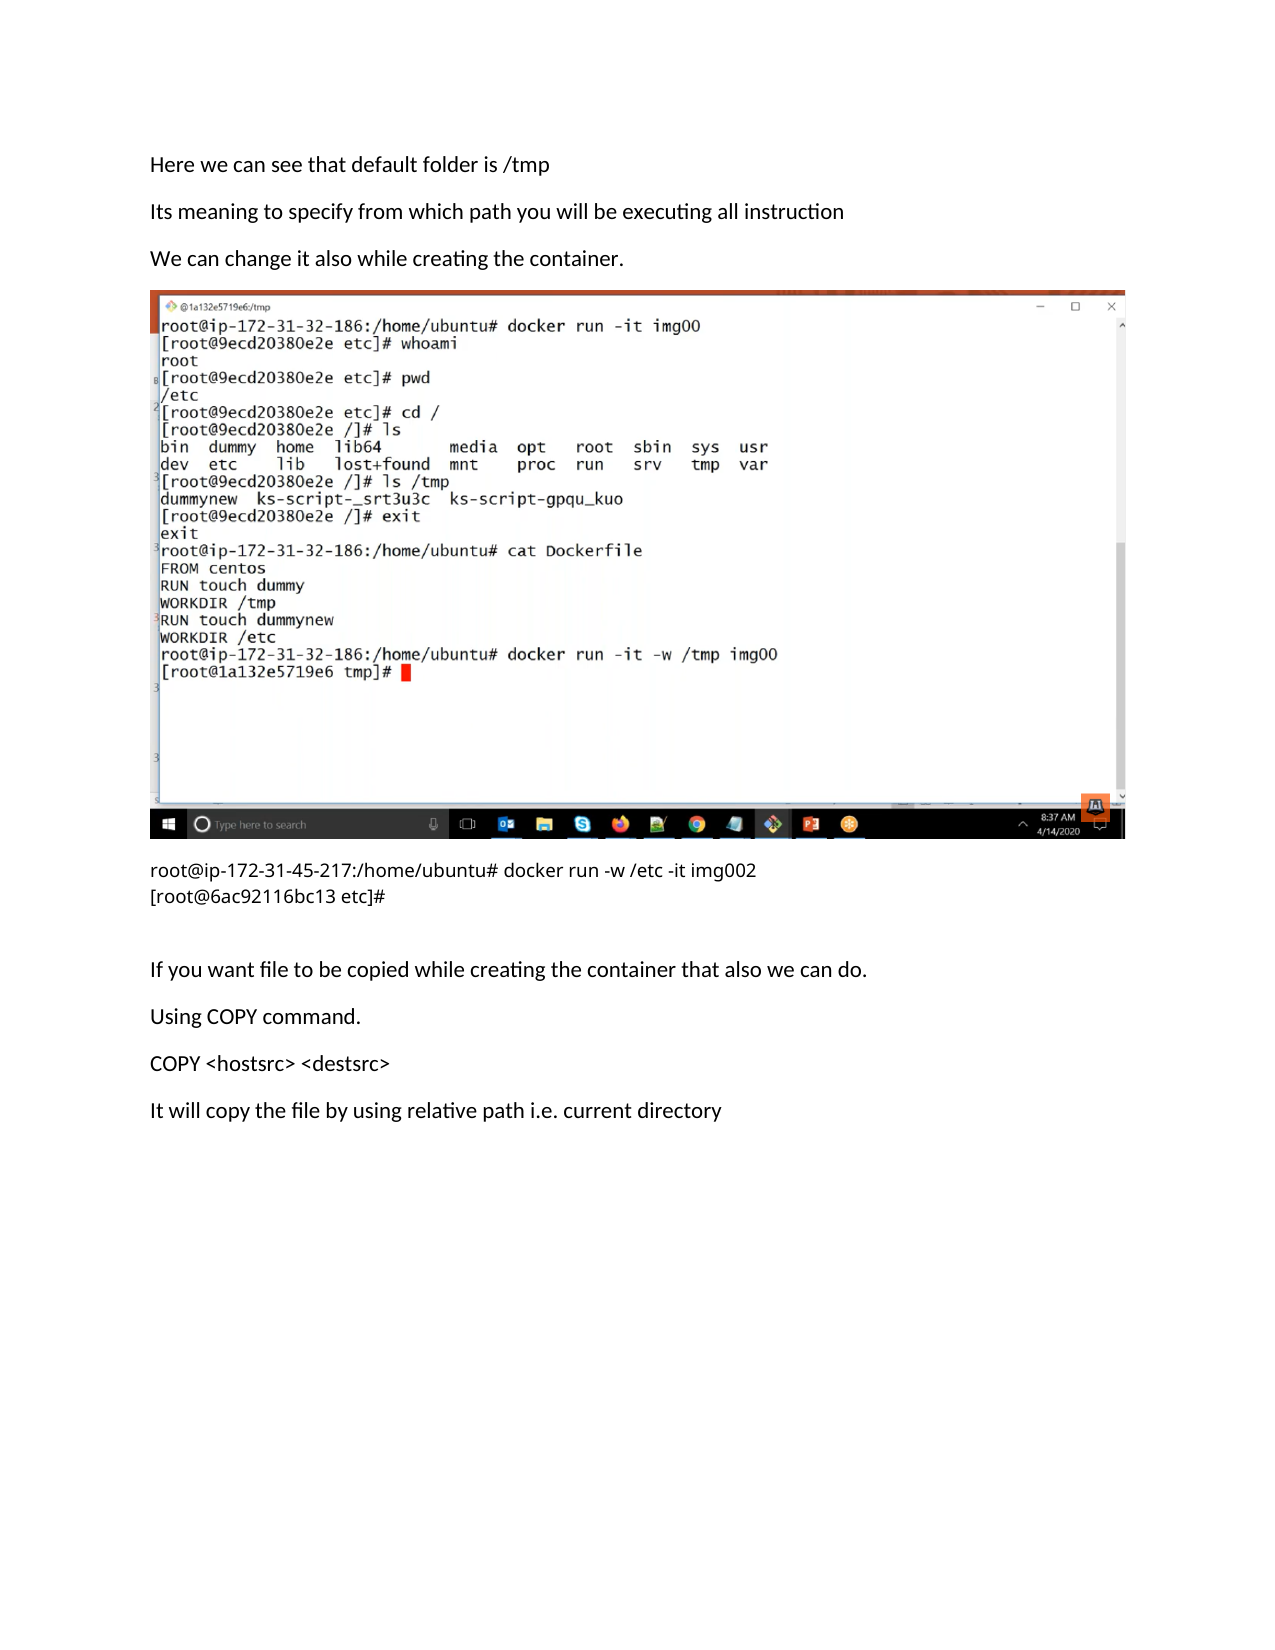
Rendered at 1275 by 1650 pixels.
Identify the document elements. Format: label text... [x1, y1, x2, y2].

text If you want file to be copied while creating the container that also we can do. [150, 956, 1125, 983]
text [root@6ac92116bc13 etc]# [150, 883, 1125, 909]
text Here we can see that default folder is /tmp [150, 150, 1125, 178]
text It will copy the file by using relative path i.e. current directory [150, 1096, 1125, 1124]
text Its meaning to specify from which path you will be executing all instruction [150, 197, 1125, 225]
text COPY <hostsrc> <destsrc> [150, 1049, 1125, 1077]
text root@ip-172-31-45-217:/home/ubuntu# docker run -w /etc -it img002 [150, 858, 1125, 883]
text We can change it also while creating the container. [150, 244, 1125, 272]
picture [150, 290, 1125, 839]
text Using COPY command. [150, 1002, 1125, 1030]
